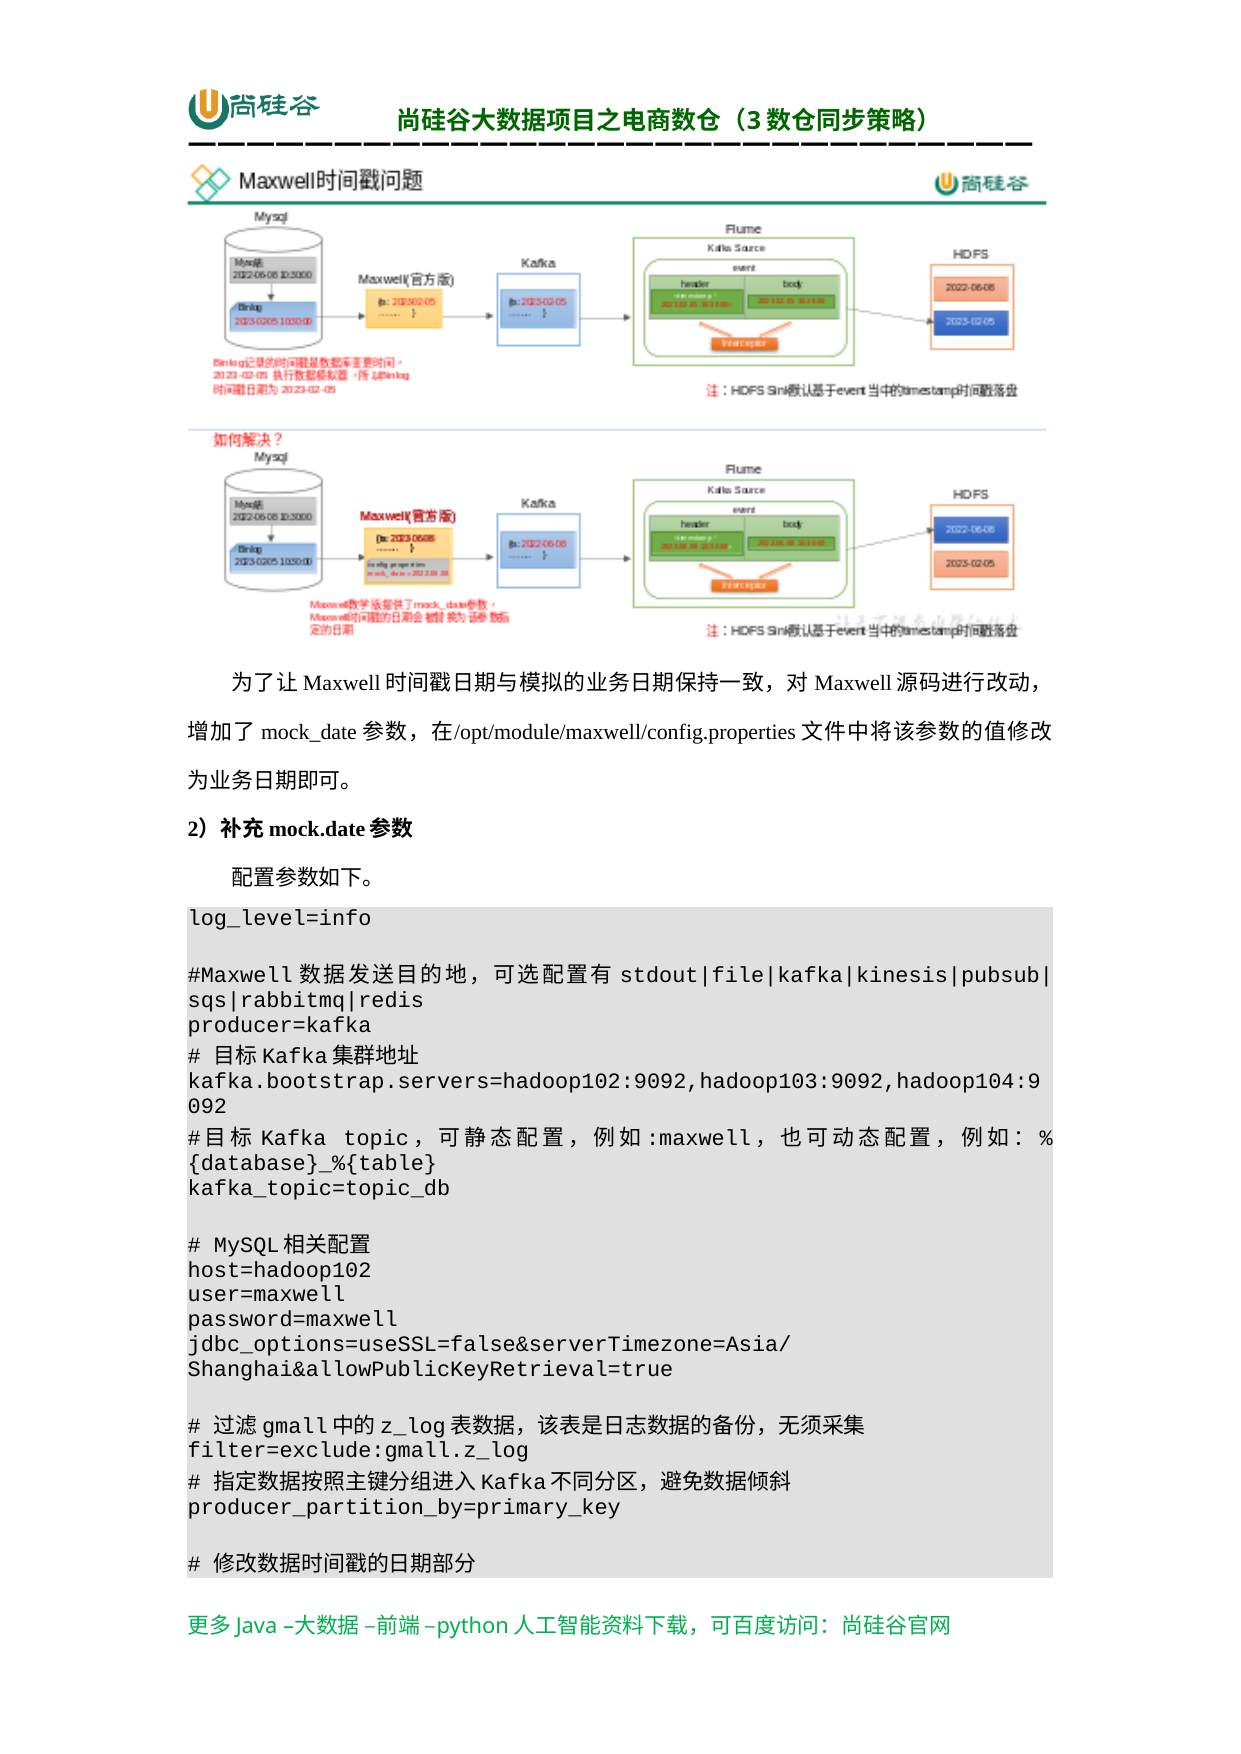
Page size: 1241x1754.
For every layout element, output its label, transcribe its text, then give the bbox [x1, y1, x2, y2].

text log_level=info [187, 907, 1053, 932]
text user=maxwell [187, 1284, 1053, 1308]
text # MySQL相关配置 [187, 1227, 1053, 1259]
text # 修改数据时间戳的日期部分 [187, 1546, 1053, 1578]
text password=maxwell [187, 1308, 1053, 1333]
text jdbc_options=useSSL=false&serverTimezone=Asia/Shanghai&allowPublicKeyRetrieval=true [187, 1333, 1053, 1383]
text # 过滤gmall中的z_log表数据，该表是日志数据的备份，无须采集 [187, 1408, 1053, 1439]
text kafka.bootstrap.servers=hadoop102:9092,hadoop103:9092,hadoop104:9092 [187, 1071, 1053, 1120]
text #目标Kafka topic，可静态配置，例如:maxwell，也可动态配置，例如：%{database}_%{table} [187, 1120, 1053, 1177]
text # 目标Kafka集群地址 [187, 1038, 1053, 1071]
text host=hadoop102 [187, 1259, 1053, 1284]
text 配置参数如下。 [187, 859, 1053, 892]
text 为了让Maxwell时间戳日期与模拟的业务日期保持一致，对Maxwell源码进行改动，增加了mock_date参数，在/opt/module/maxwell/config.properties文件中将该参数的值修改为业务日期即可。 [187, 665, 1053, 795]
text 2）补充mock.date参数 [187, 811, 1053, 843]
text producer_partition_by=primary_key [187, 1496, 1053, 1521]
text filter=exclude:gmall.z_log [187, 1439, 1053, 1464]
text kafka_topic=topic_db [187, 1177, 1053, 1202]
picture [187, 88, 320, 130]
text # 指定数据按照主键分组进入Kafka不同分区，避免数据倾斜 [187, 1464, 1053, 1496]
text #Maxwell数据发送目的地，可选配置有stdout|file|kafka|kinesis|pubsub|sqs|rabbitmq|redis [187, 957, 1053, 1014]
text producer=kafka [187, 1014, 1053, 1038]
